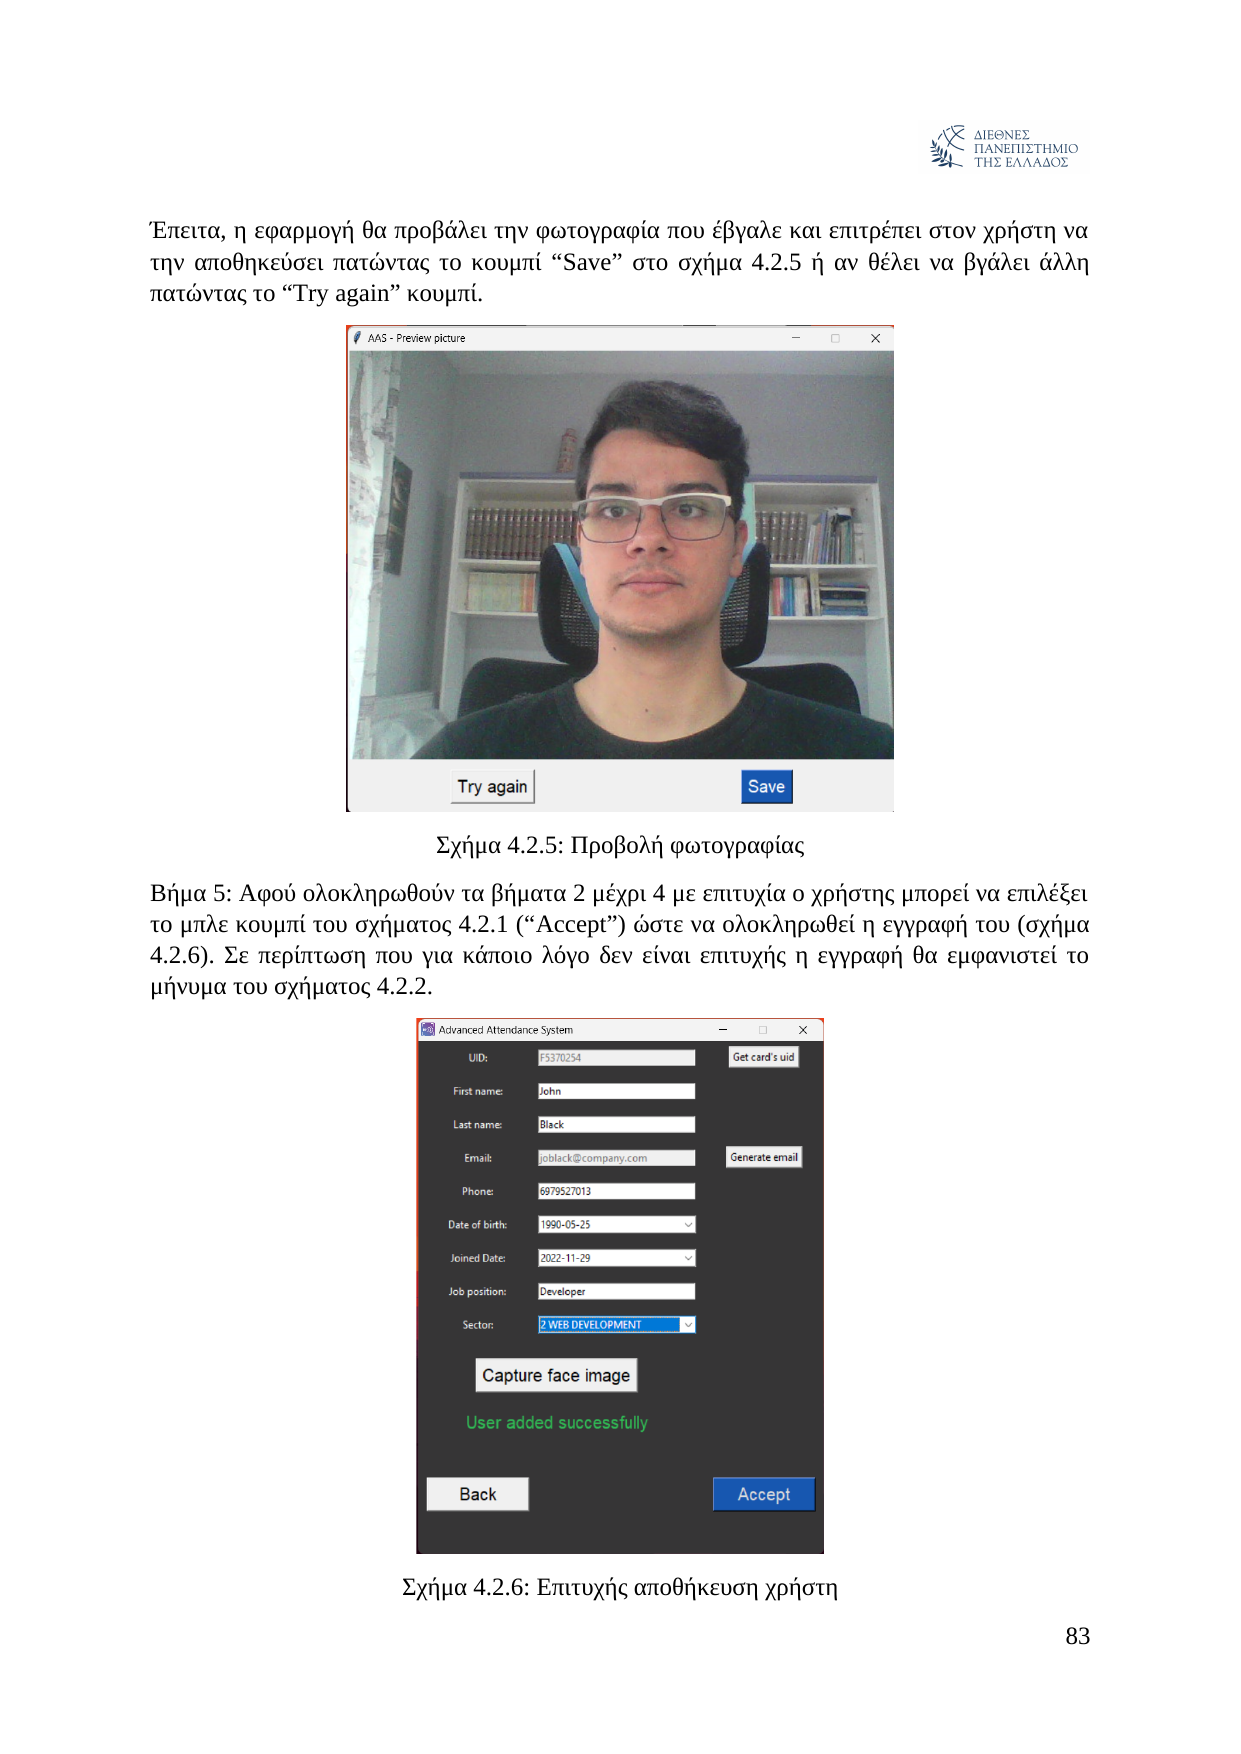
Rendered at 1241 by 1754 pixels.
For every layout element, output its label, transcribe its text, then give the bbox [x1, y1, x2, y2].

text Βήμα 5: Αφού ολοκληρωθούν τα βήματα 2 μέχρι 4 με επιτυχία ο χρήστης μπορεί να επιλέξει το μπλε κουμπί του σχήματος 4.2.1 (“Accept”) ώστε να ολοκληρωθεί η εγγραφή του (σχήμα 4.2.6). Σε περίπτωση που για κάποιο λόγο δεν είναι επιτυχής η εγγραφή θα εμφανιστεί το μήνυμα του σχήματος 4.2.2. [150, 878, 1090, 1000]
picture [416, 1018, 824, 1554]
text Σχήμα 4.2.6: Επιτυχής αποθήκευση χρήστη [150, 1572, 1090, 1601]
picture [917, 120, 1091, 174]
picture [346, 325, 894, 812]
text Έπειτα, η εφαρμογή θα προβάλει την φωτογραφία που έβγαλε και επιτρέπει στον χρήστη να την αποθηκεύσει πατώντας το κουμπί “Save” στο σχήμα 4.2.5 ή αν θέλει να βγάλει άλλη πατώντας το “Try again” κουμπί. [150, 216, 1090, 306]
text Σχήμα 4.2.5: Προβολή φωτογραφίας [150, 830, 1090, 859]
